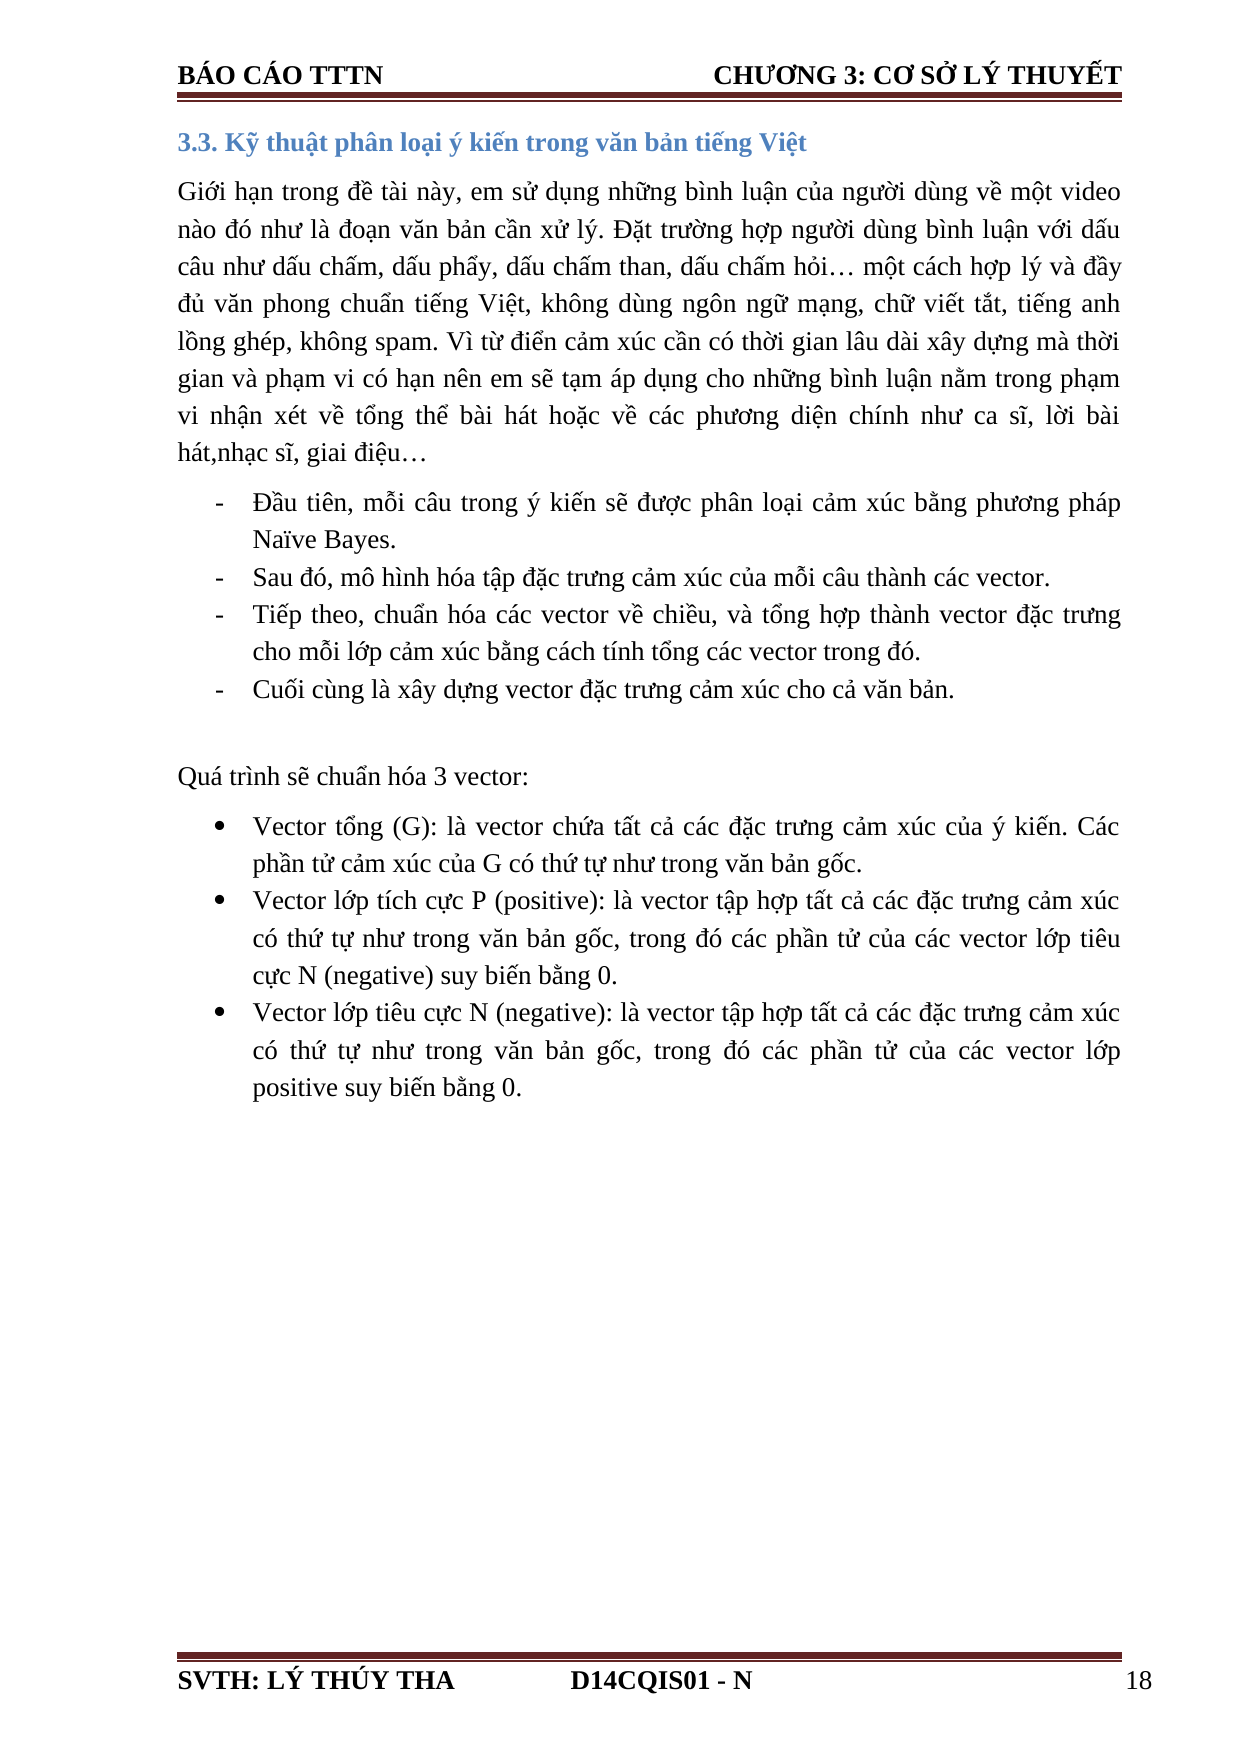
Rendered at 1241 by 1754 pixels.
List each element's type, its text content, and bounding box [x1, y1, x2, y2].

list Cuối cùng là xây dựng vector đặc trưng cảm xúc cho cả văn bản. [215, 673, 1122, 704]
list Vector lớp tiêu cực N (negative): là vector tập hợp tất cả các đặc trưng cảm xúc có thứ tự như trong văn bản gốc, trong đó các phần tử của các vector lớp positive suy biến bằng 0. [215, 996, 1122, 1102]
text Quá trình sẽ chuẩn hóa 3 vector: [177, 760, 1122, 791]
list Vector tổng (G): là vector chứa tất cả các đặc trưng cảm xúc của ý kiến. Các phần tử cảm xúc của G có thứ tự như trong văn bản gốc. [215, 810, 1122, 878]
list Vector lớp tích cực P (positive): là vector tập hợp tất cả các đặc trưng cảm xúc có thứ tự như trong văn bản gốc, trong đó các phần tử của các vector lớp tiêu cực N (negative) suy biến bằng 0. [215, 884, 1122, 990]
list Sau đó, mô hình hóa tập đặc trưng cảm xúc của mỗi câu thành các vector. [215, 561, 1122, 592]
list Tiếp theo, chuẩn hóa các vector về chiều, và tổng hợp thành vector đặc trưng cho mỗi lớp cảm xúc bằng cách tính tổng các vector trong đó. [215, 598, 1122, 667]
subtitle 3.3. Kỹ thuật phân loại ý kiến trong văn bản tiếng Việt [177, 126, 1122, 157]
text Giới hạn trong đề tài này, em sử dụng những bình luận của người dùng về một video nào đó như là đoạn văn bản cần xử lý. Đặt trường hợp người dùng bình luận với dấu câu như dấu chấm, dấu phẩy, dấu chấm than, dấu chấm hỏi… một cách hợp lý và đầy đủ văn phong chuẩn tiếng Việt, không dùng ngôn ngữ mạng, chữ viết tắt, tiếng anh lồng ghép, không spam. Vì từ điển cảm xúc cần có thời gian lâu dài xây dựng mà thời gian và phạm vi có hạn nên em sẽ tạm áp dụng cho những bình luận nằm trong phạm vi nhận xét về tổng thể bài hát hoặc về các phương diện chính như ca sĩ, lời bài hát,nhạc sĩ, giai điệu… [177, 176, 1122, 468]
list Đầu tiên, mỗi câu trong ý kiến sẽ được phân loại cảm xúc bằng phương pháp Naïve Bayes. [215, 486, 1122, 555]
